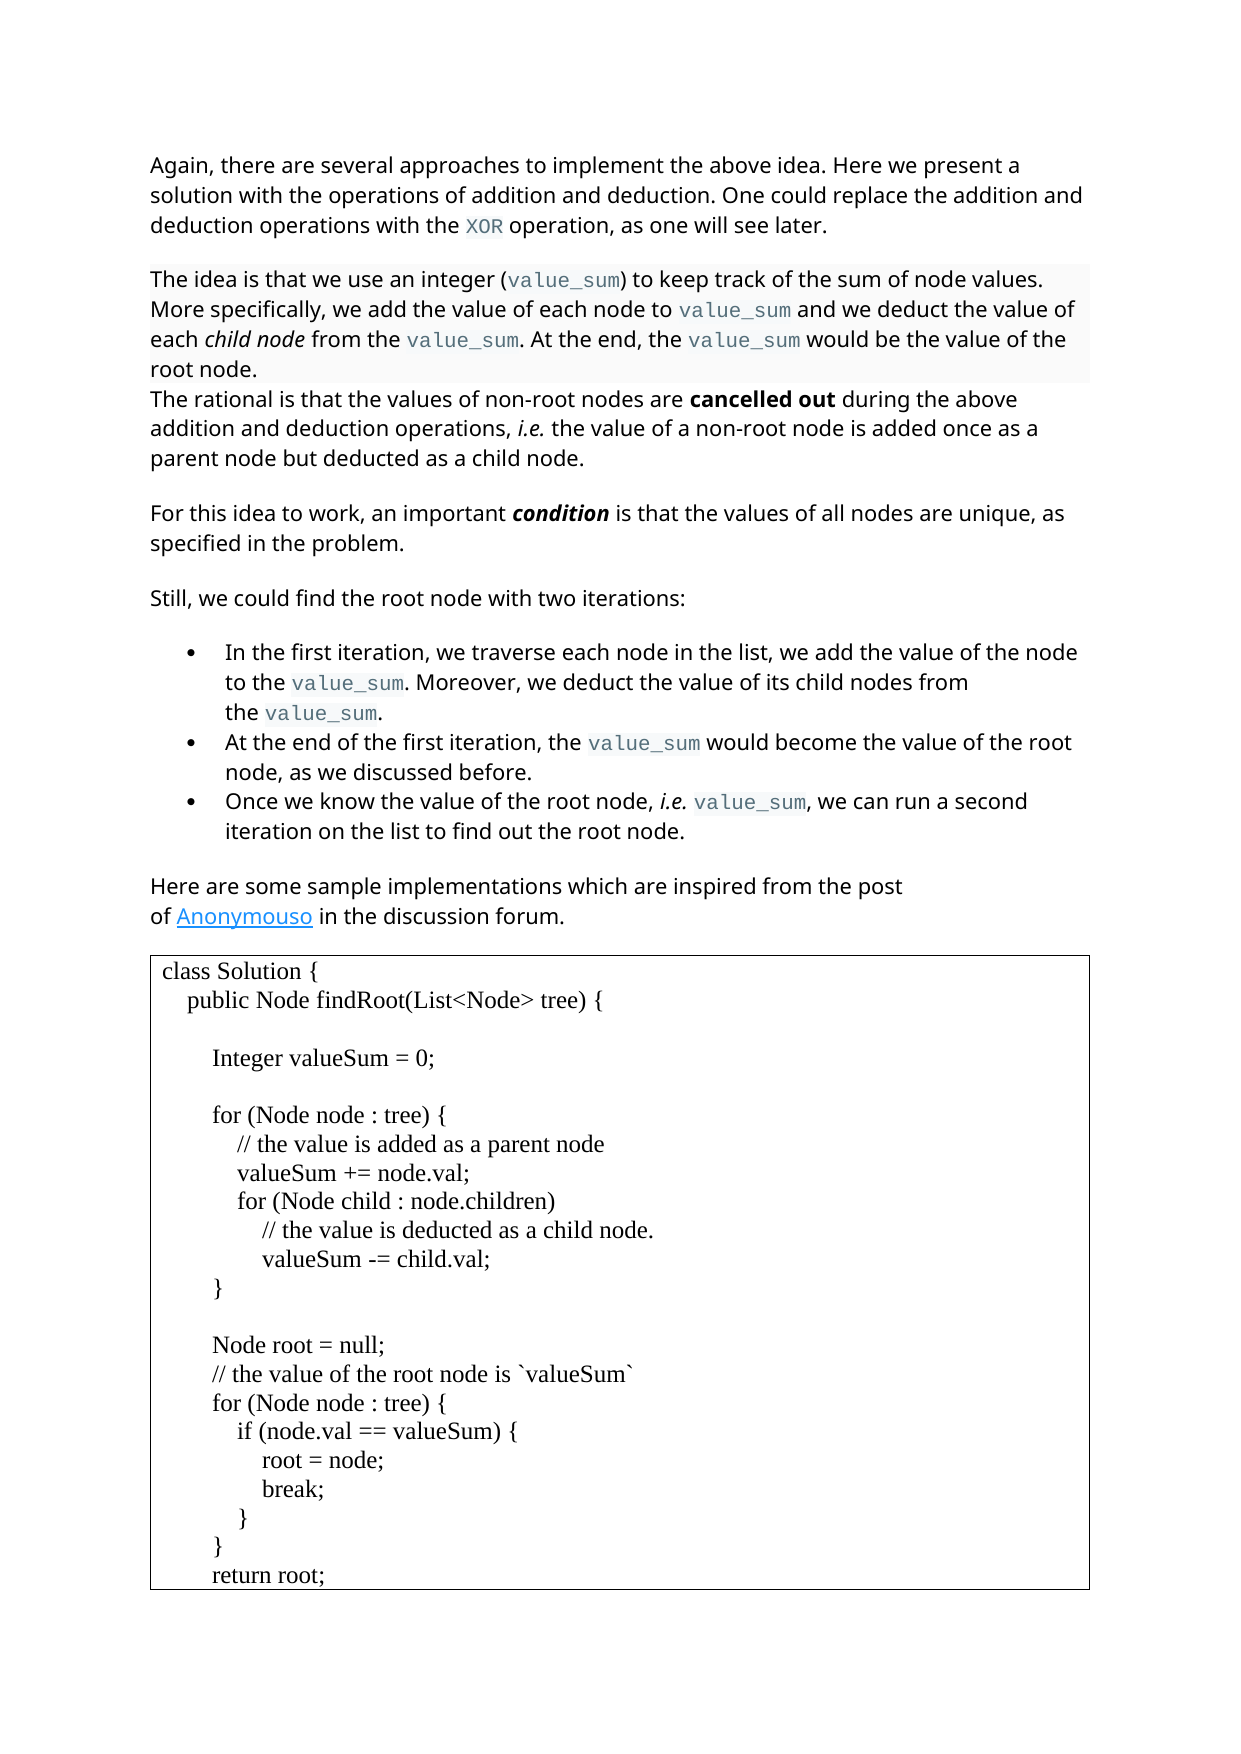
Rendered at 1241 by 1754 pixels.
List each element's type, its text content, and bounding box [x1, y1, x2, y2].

list In the first iteration, we traverse each node in the list, we add the value of the node to the value_sum. Moreover, we deduct the value of its child nodes from the value_sum. [187, 637, 1090, 727]
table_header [151, 956, 1089, 1589]
text Again, there are several approaches to implement the above idea. Here we present a solution with the operations of addition and deduction. One could replace the addition and deduction operations with the XOR operation, as one will see later. [150, 150, 1090, 239]
text Still, we could find the root node with two iterations: [150, 582, 1090, 612]
list Once we know the value of the root node, i.e. value_sum, we can run a second iteration on the list to find out the root node. [187, 786, 1090, 846]
list At the end of the first iteration, the value_sum would become the value of the root node, as we discussed before. [187, 727, 1090, 786]
text The rational is that the values of non-root nodes are cancelled out during the above addition and deduction operations, i.e. the value of a non-root node is added once as a parent node but deducted as a child node. [150, 383, 1090, 473]
text For this idea to work, an important condition is that the values of all nodes are unique, as specified in the problem. [150, 498, 1090, 557]
text The idea is that we use an integer (value_sum) to keep track of the sum of node values. More specifically, we add the value of each node to value_sum and we deduct the value of each child node from the value_sum. At the end, the value_sum would be the value of the root node. [150, 264, 1090, 383]
text Here are some sample implementations which are inspired from the post of Anonymouso in the discussion forum. [150, 871, 1090, 930]
